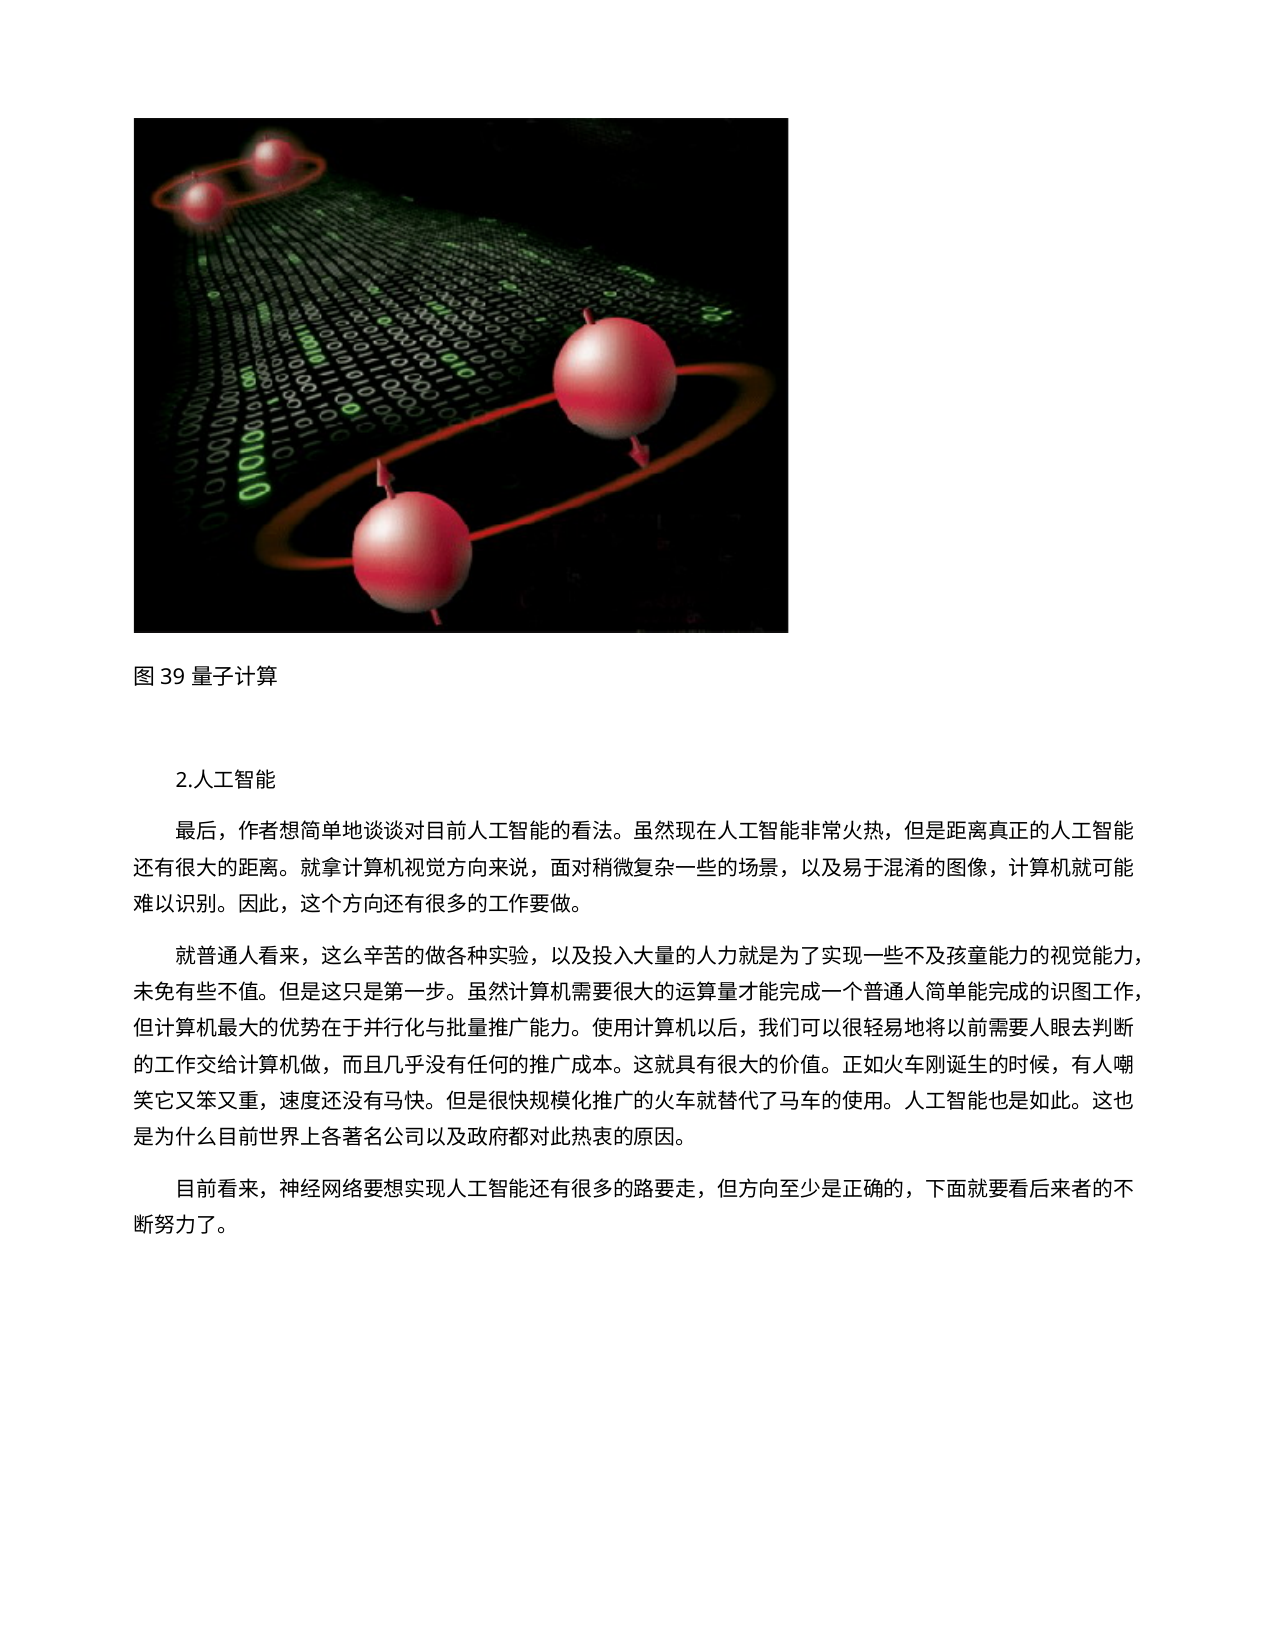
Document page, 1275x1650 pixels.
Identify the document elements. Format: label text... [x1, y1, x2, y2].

text 目前看来，神经网络要想实现人工智能还有很多的路要走，但方向至少是正确的，下面就要看后来者的不断努力了。 [134, 1172, 1141, 1239]
text 就普通人看来，这么辛苦的做各种实验，以及投入大量的人力就是为了实现一些不及孩童能力的视觉能力，未免有些不值。但是这只是第一步。虽然计算机需要很大的运算量才能完成一个普通人简单能完成的识图工作，但计算机最大的优势在于并行化与批量推广能力。使用计算机以后，我们可以很轻易地将以前需要人眼去判断的工作交给计算机做，而且几乎没有任何的推广成本。这就具有很大的价值。正如火车刚诞生的时候，有人嘲笑它又笨又重，速度还没有马快。但是很快规模化推广的火车就替代了马车的使用。人工智能也是如此。这也是为什么目前世界上各著名公司以及政府都对此热衷的原因。 [134, 939, 1141, 1151]
text 最后，作者想简单地谈谈对目前人工智能的看法。虽然现在人工智能非常火热，但是距离真正的人工智能还有很大的距离。就拿计算机视觉方向来说，面对稍微复杂一些的场景，以及易于混淆的图像，计算机就可能难以识别。因此，这个方向还有很多的工作要做。 [134, 815, 1141, 917]
text 2.人工智能 [134, 763, 1141, 793]
picture [133, 118, 789, 633]
text 图39 量子计算 [134, 659, 1141, 691]
